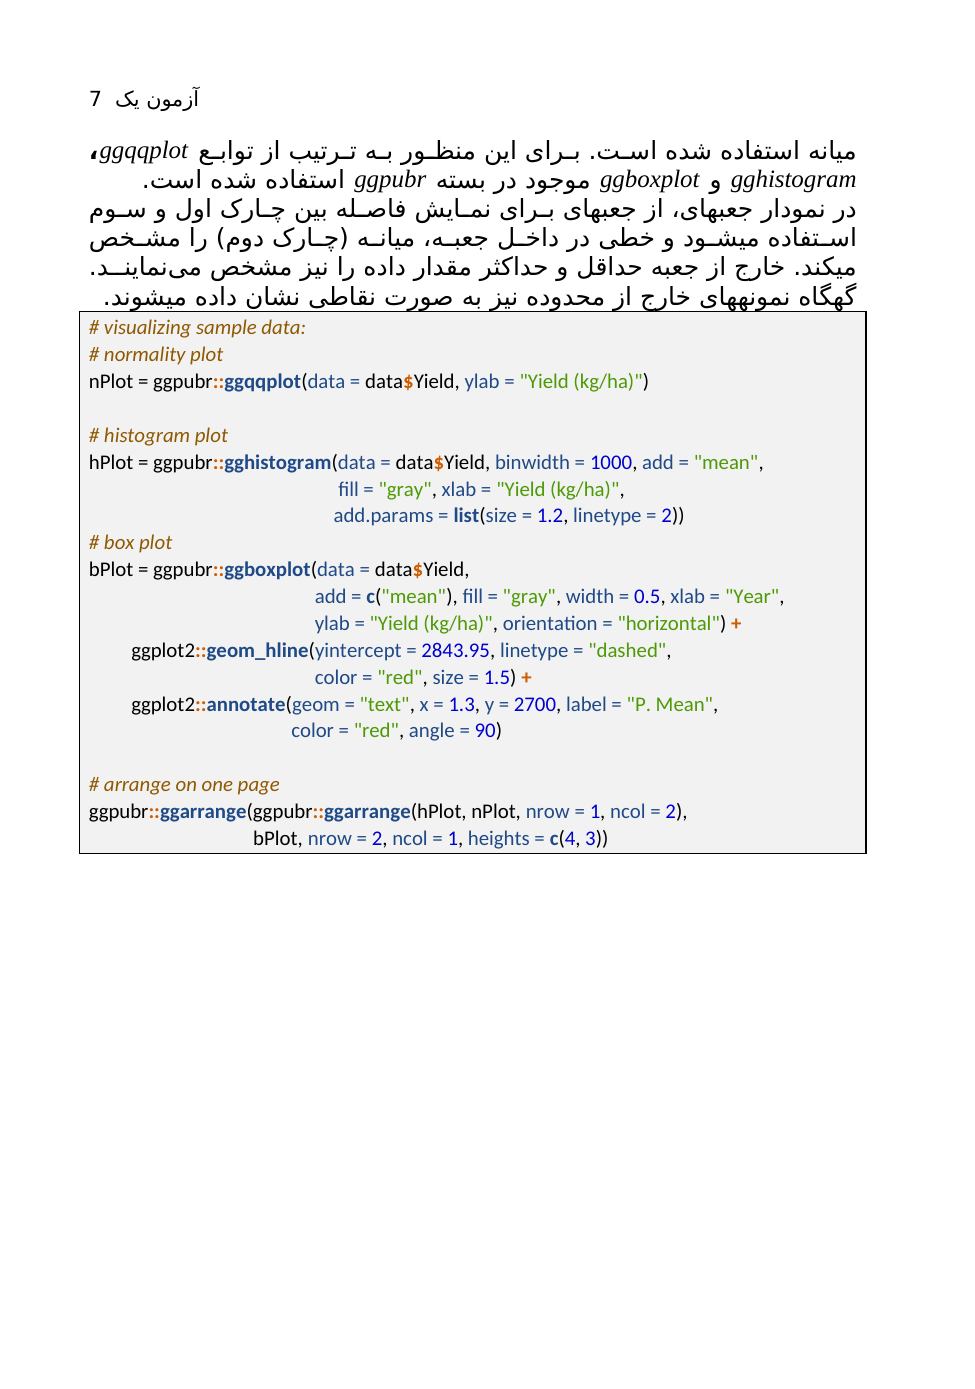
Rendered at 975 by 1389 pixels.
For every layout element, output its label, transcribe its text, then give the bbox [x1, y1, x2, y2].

text در نمودار جعبه‏ای، از جعبه‏ای برای نمایش فاصله بین چارک اول و سوم استفاده می‏شود و خطی در داخل جعبه، میانه (چارک دوم) را مشخص می‏کند. خارج از جعبه حداقل و حداکثر مقدار داده را نیز مشخص می‌نمایند. گهگاه نمونه‏های خارج از محدوده نیز به صورت نقاطی نشان داده می‏شوند. [89, 194, 857, 311]
text # visualizing sample data: # normality plot nPlot = ggpubr::ggqqplot(data = data$Yield, ylab = "Yield (kg/ha)") # histogram plot hPlot = ggpubr::gghistogram(data = data$Yield, binwidth = 1000, add = "mean", fill = "gray", xlab = "Yield (kg/ha)", add.params = list(size = 1.2, linetype = 2)) # box plot bPlot = ggpubr::ggboxplot(data = data$Yield, add = c("mean"), fill = "gray", width = 0.5, xlab = "Year", ylab = "Yield (kg/ha)", orientation = "horizontal") + ggplot2::geom_hline(yintercept = 2843.95, linetype = "dashed", color = "red", size = 1.5) + ggplot2::annotate(geom = "text", x = 1.3, y = 2700, label = "P. Mean", color = "red", angle = 90) # arrange on one page ggpubr::ggarrange(ggpubr::ggarrange(hPlot, nPlot, nrow = 1, ncol = 2), bPlot, nrow = 2, ncol = 1, heights = c(4, 3)) [80, 312, 865, 853]
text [89, 136, 857, 194]
